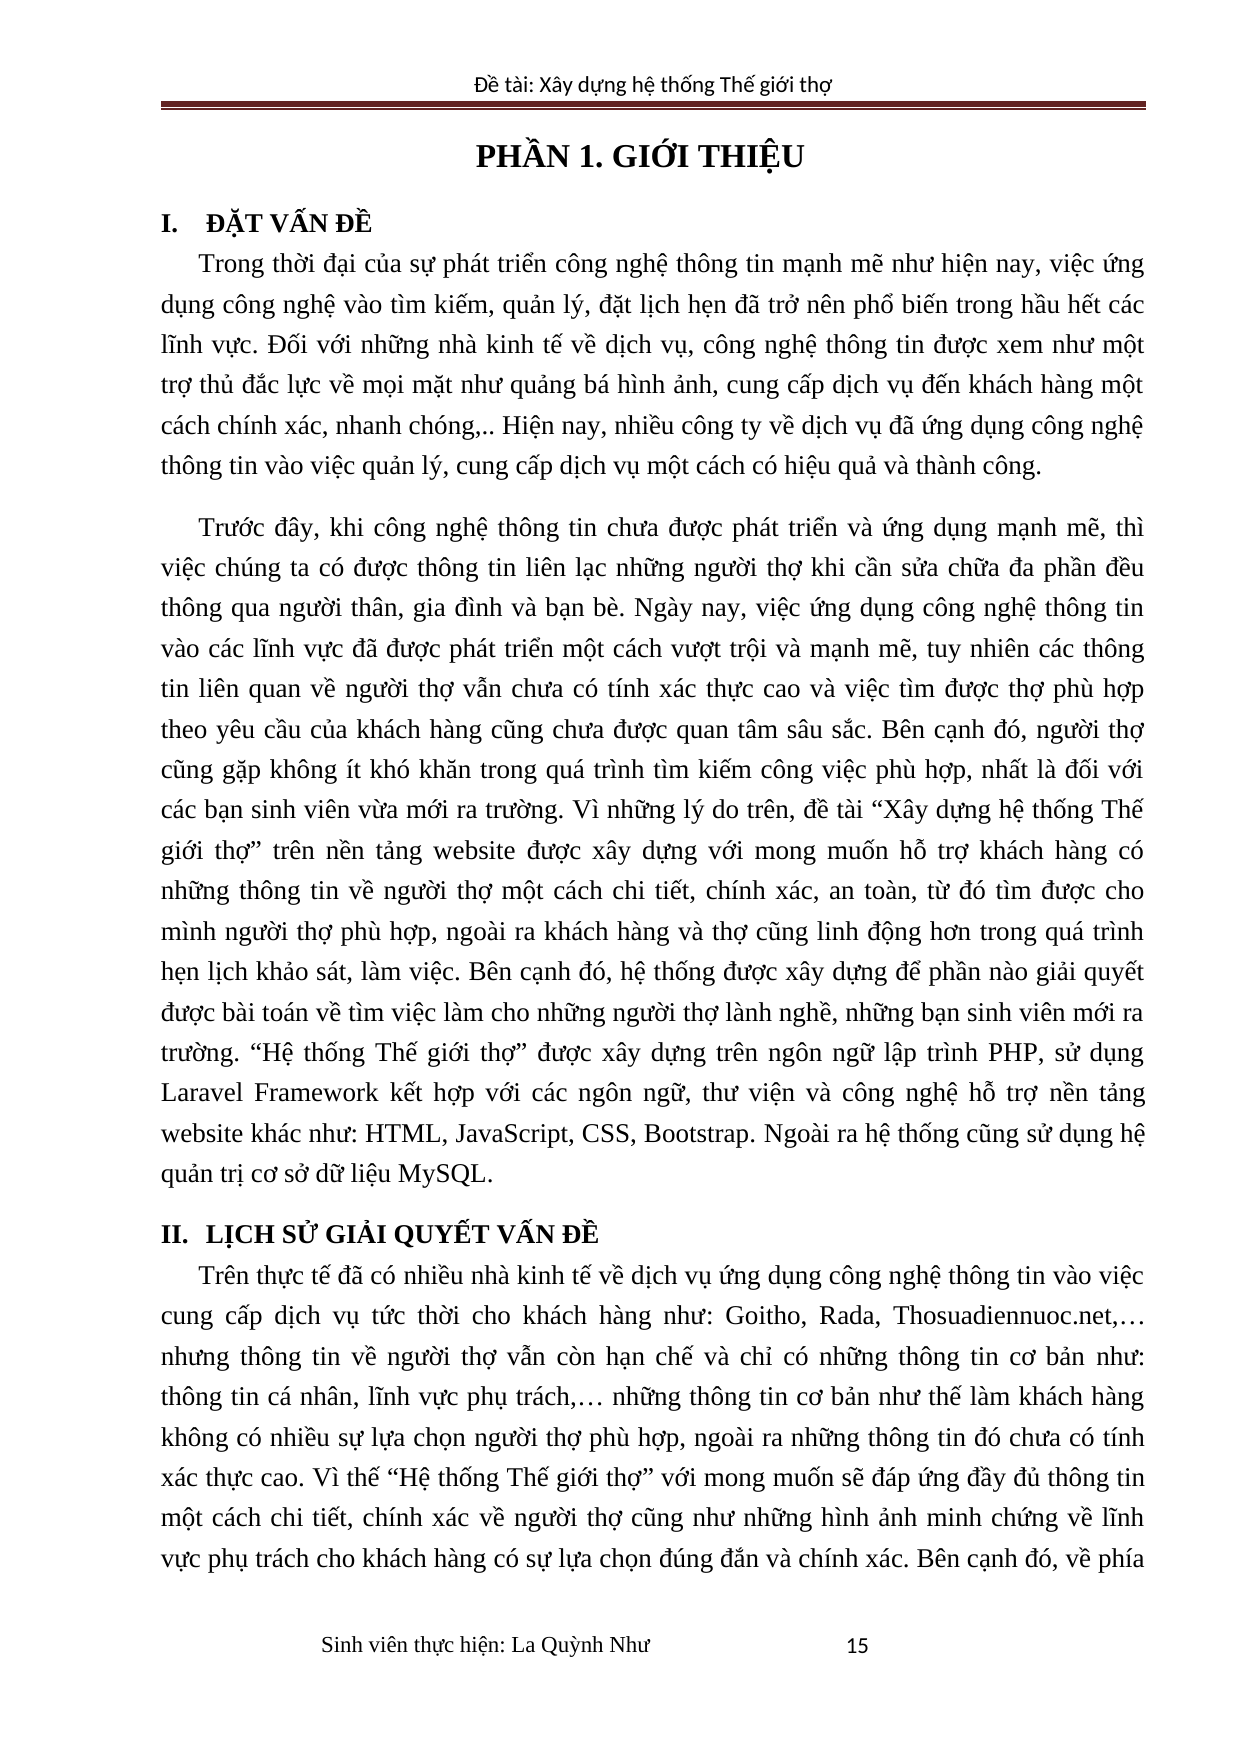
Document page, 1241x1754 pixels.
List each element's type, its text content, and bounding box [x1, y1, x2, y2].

subtitle PHẦN 1. GIỚI THIỆU [161, 136, 1120, 175]
subtitle ĐẶT VẤN ĐỀ [161, 207, 1146, 238]
subtitle LỊCH SỬ GIẢI QUYẾT VẤN ĐỀ [161, 1219, 1146, 1250]
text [161, 1259, 1146, 1573]
text Trong thời đại của sự phát triển công nghệ thông tin mạnh mẽ như hiện nay, việc ứng dụng công nghệ vào tìm kiếm, quản lý, đặt lịch hẹn đã trở nên phổ biến trong hầu hết các lĩnh vực. Đối với những nhà kinh tế về dịch vụ, công nghệ thông tin được xem như một trợ thủ đắc lực về mọi mặt như quảng bá hình ảnh, cung cấp dịch vụ đến khách hàng một cách chính xác, nhanh chóng,.. Hiện nay, nhiều công ty về dịch vụ đã ứng dụng công nghệ thông tin vào việc quản lý, cung cấp dịch vụ một cách có hiệu quả và thành công. [161, 247, 1146, 481]
text Trước đây, khi công nghệ thông tin chưa được phát triển và ứng dụng mạnh mẽ, thì việc chúng ta có được thông tin liên lạc những người thợ khi cần sửa chữa đa phần đều thông qua người thân, gia đình và bạn bè. Ngày nay, việc ứng dụng công nghệ thông tin vào các lĩnh vực đã được phát triển một cách vượt trội và mạnh mẽ, tuy nhiên các thông tin liên quan về người thợ vẫn chưa có tính xác thực cao và việc tìm được thợ phù hợp theo yêu cầu của khách hàng cũng chưa được quan tâm sâu sắc. Bên cạnh đó, người thợ cũng gặp không ít khó khăn trong quá trình tìm kiếm công việc phù hợp, nhất là đối với các bạn sinh viên vừa mới ra trường. Vì những lý do trên, đề tài “Xây dựng hệ thống Thế giới thợ” trên nền tảng website được xây dựng với mong muốn hỗ trợ khách hàng có những thông tin về người thợ một cách chi tiết, chính xác, an toàn, từ đó tìm được cho mình người thợ phù hợp, ngoài ra khách hàng và thợ cũng linh động hơn trong quá trình hẹn lịch khảo sát, làm việc. Bên cạnh đó, hệ thống được xây dựng để phần nào giải quyết được bài toán về tìm việc làm cho những người thợ lành nghề, những bạn sinh viên mới ra trường. “Hệ thống Thế giới thợ” được xây dựng trên ngôn ngữ lập trình PHP, sử dụng Laravel Framework kết hợp với các ngôn ngữ, thư viện và công nghệ hỗ trợ nền tảng website khác như: HTML, JavaScript, CSS, Bootstrap. Ngoài ra hệ thống cũng sử dụng hệ quản trị cơ sở dữ liệu MySQL. [161, 511, 1146, 1188]
